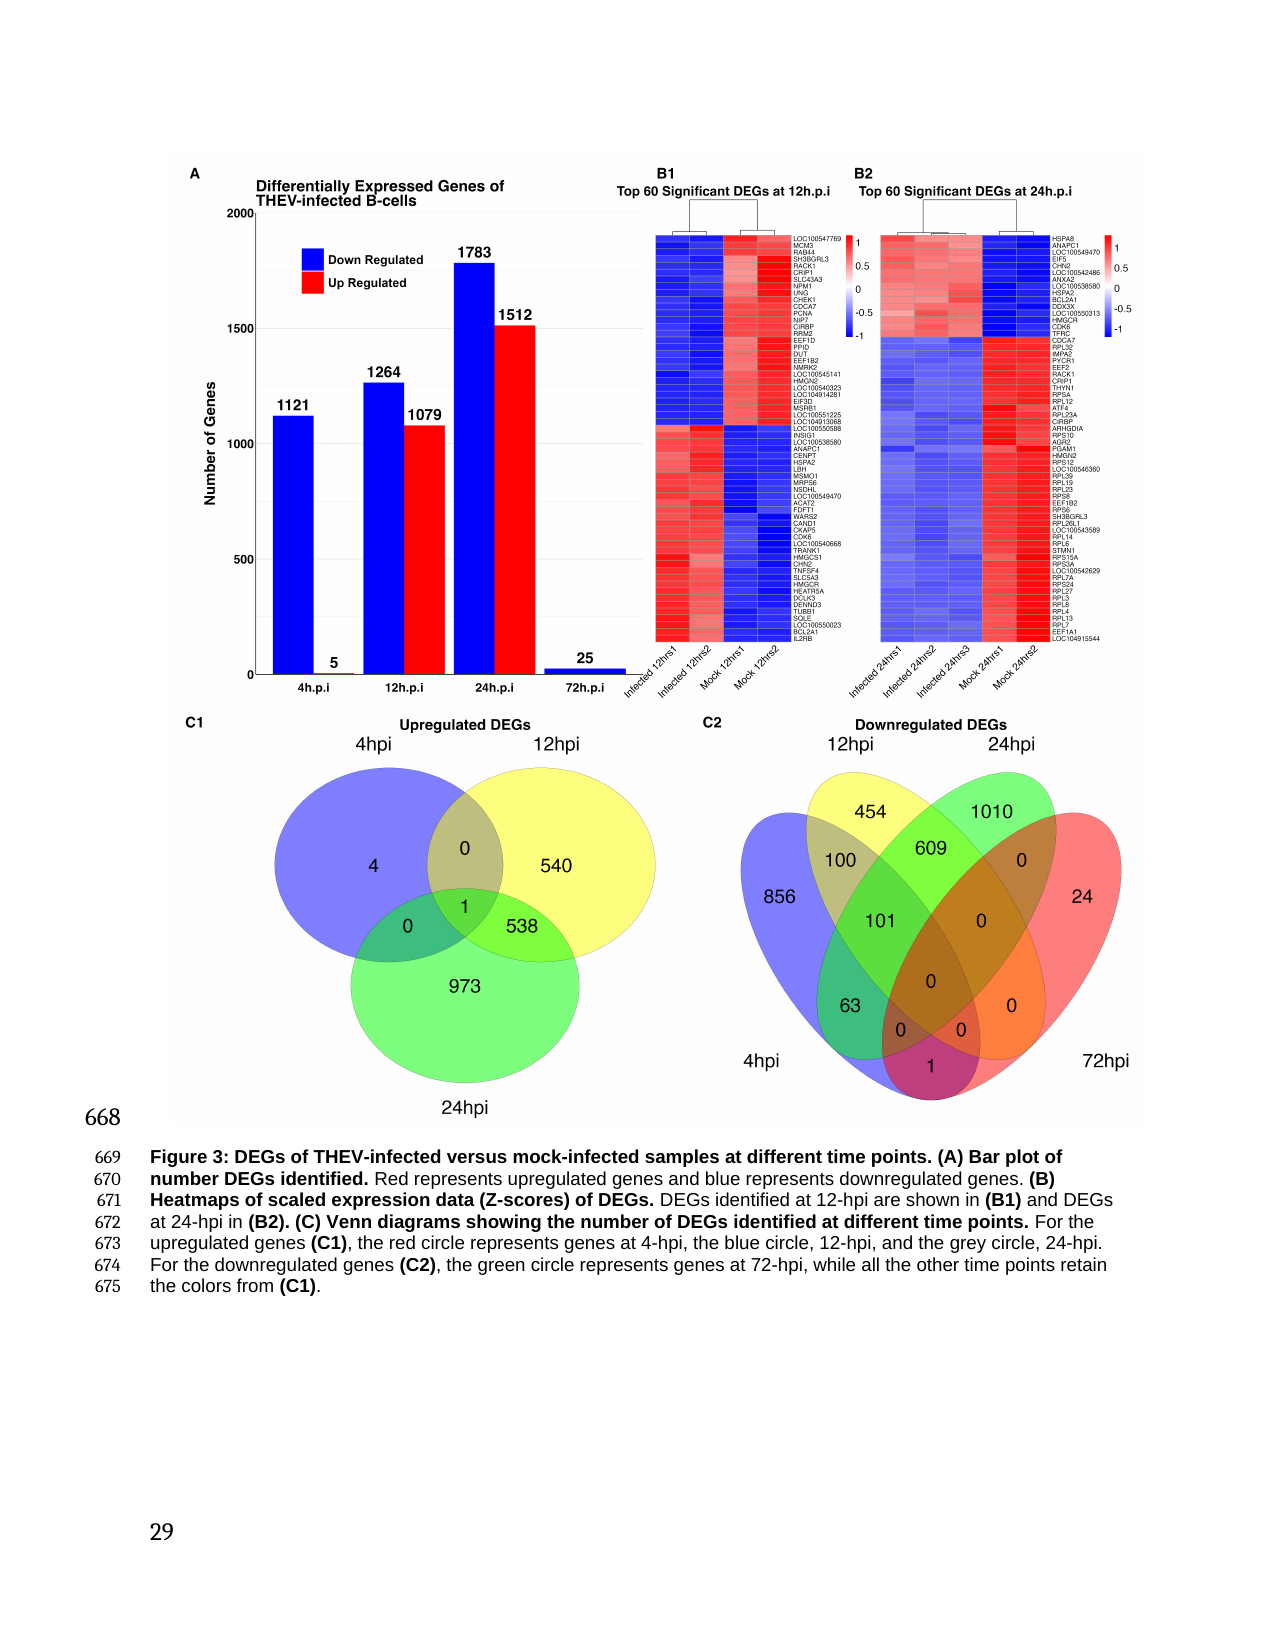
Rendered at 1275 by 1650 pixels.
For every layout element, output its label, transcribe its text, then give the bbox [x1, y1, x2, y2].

picture [168, 150, 1144, 1125]
text Figure 3: DEGs of THEV-infected versus mock-infected samples at different time points. (A) Bar plot of number DEGs identified. Red represents upregulated genes and blue represents downregulated genes. (B) Heatmaps of scaled expression data (Z-scores) of DEGs. DEGs identified at 12-hpi are shown in (B1) and DEGs at 24-hpi in (B2). (C) Venn diagrams showing the number of DEGs identified at different time points. For the upregulated genes (C1), the red circle represents genes at 4-hpi, the blue circle, 12-hpi, and the grey circle, 24-hpi. For the downregulated genes (C2), the green circle represents genes at 72-hpi, while all the other time points retain the colors from (C1). [150, 1146, 1125, 1297]
